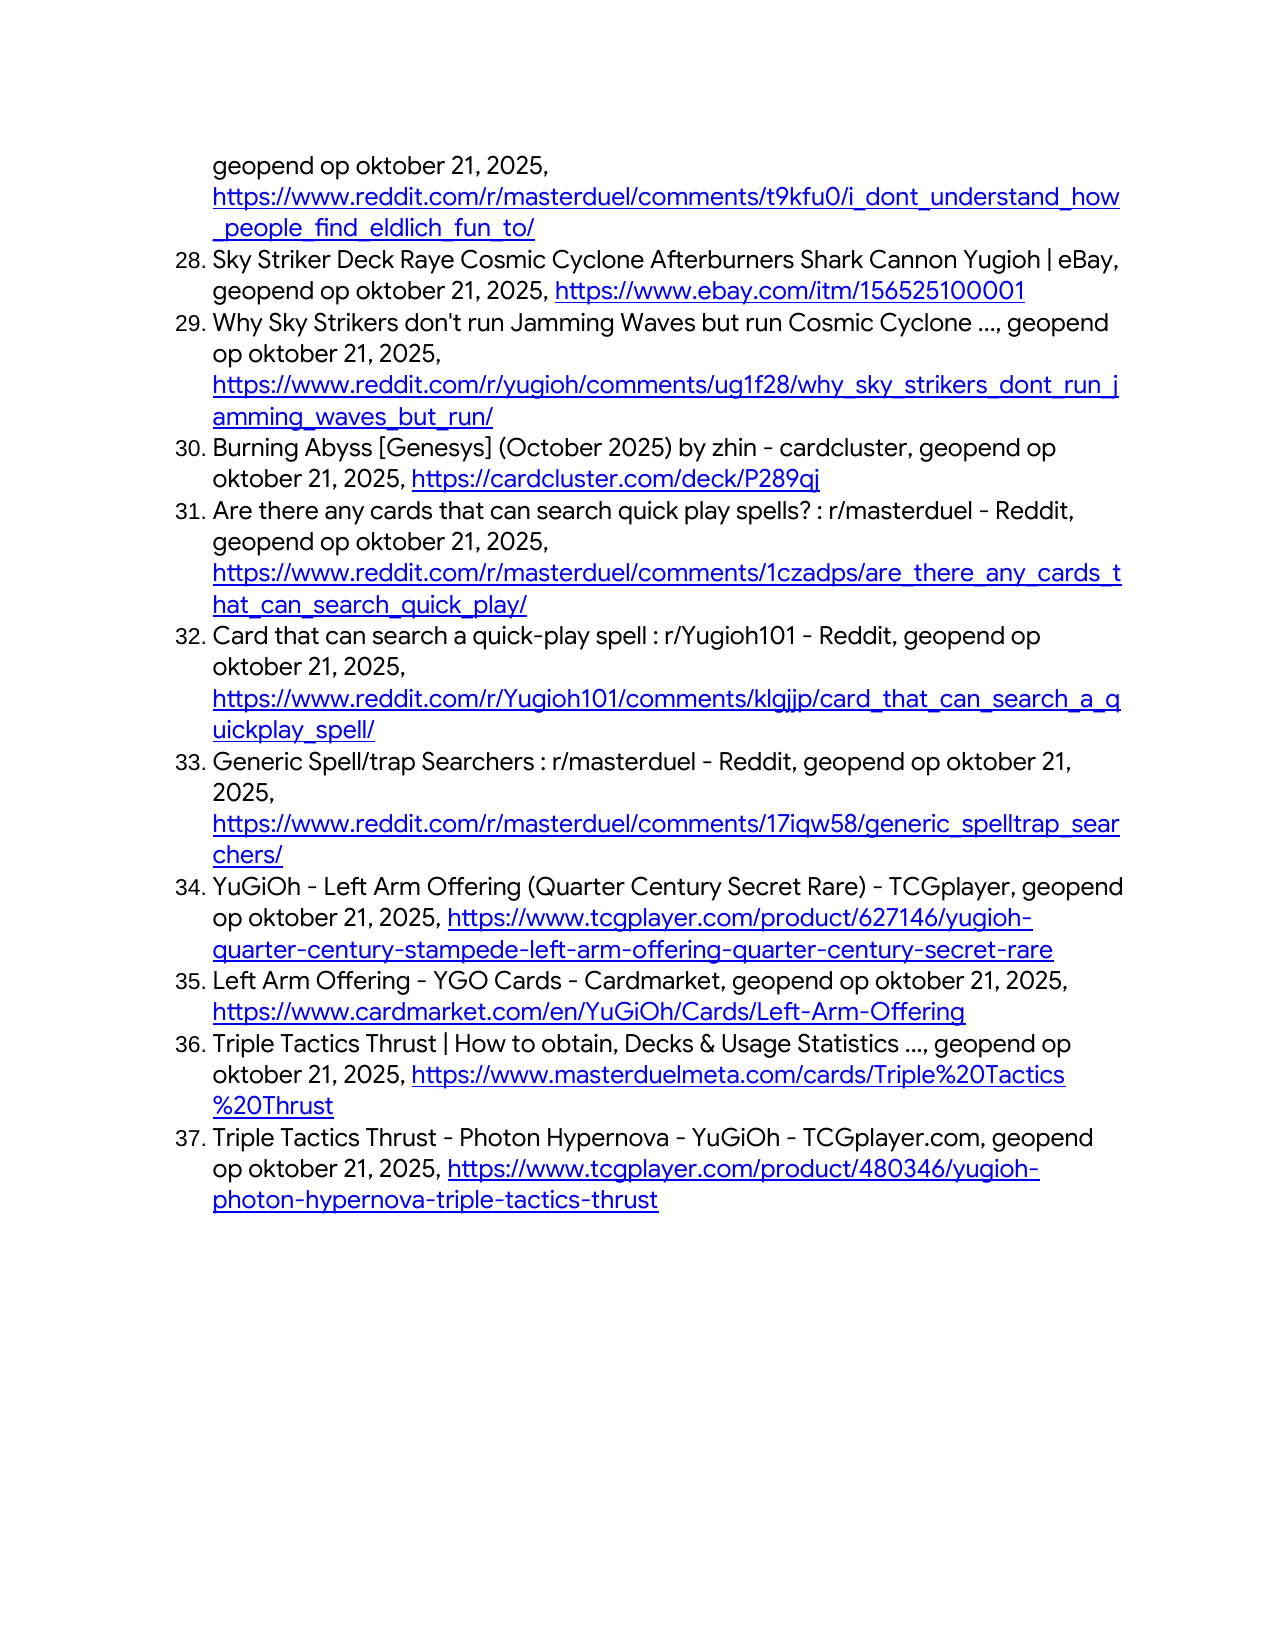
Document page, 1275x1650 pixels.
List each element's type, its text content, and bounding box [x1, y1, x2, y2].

list Why Sky Strikers don't run Jamming Waves but run Cosmic Cyclone ..., geopend op oktober 21, 2025, https://www.reddit.com/r/yugioh/comments/ug1f28/why_sky_strikers_dont_run_jamming_waves_but_run/ [175, 307, 1125, 432]
list Card that can search a quick-play spell : r/Yugioh101 - Reddit, geopend op oktober 21, 2025, https://www.reddit.com/r/Yugioh101/comments/klgjjp/card_that_can_search_a_quickplay_spell/ [175, 620, 1125, 746]
list Generic Spell/trap Searchers : r/masterduel - Reddit, geopend op oktober 21, 2025, https://www.reddit.com/r/masterduel/comments/17iqw58/generic_spelltrap_searchers/ [175, 746, 1125, 871]
list YuGiOh - Left Arm Offering (Quarter Century Secret Rare) - TCGplayer, geopend op oktober 21, 2025, https://www.tcgplayer.com/product/627146/yugioh-quarter-century-stampede-left-arm-offering-quarter-century-secret-rare [175, 871, 1125, 965]
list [175, 150, 1125, 244]
list Left Arm Offering - YGO Cards - Cardmarket, geopend op oktober 21, 2025, https://www.cardmarket.com/en/YuGiOh/Cards/Left-Arm-Offering [175, 965, 1125, 1028]
list Burning Abyss [Genesys] (October 2025) by zhin - cardcluster, geopend op oktober 21, 2025, https://cardcluster.com/deck/P289qj [175, 432, 1125, 495]
list Sky Striker Deck Raye Cosmic Cyclone Afterburners Shark Cannon Yugioh | eBay, geopend op oktober 21, 2025, https://www.ebay.com/itm/156525100001 [175, 244, 1125, 307]
list Triple Tactics Thrust - Photon Hypernova - YuGiOh - TCGplayer.com, geopend op oktober 21, 2025, https://www.tcgplayer.com/product/480346/yugioh-photon-hypernova-triple-tactics-thrust [175, 1122, 1125, 1216]
list Triple Tactics Thrust | How to obtain, Decks & Usage Statistics ..., geopend op oktober 21, 2025, https://www.masterduelmeta.com/cards/Triple%20Tactics%20Thrust [175, 1028, 1125, 1122]
list Are there any cards that can search quick play spells? : r/masterduel - Reddit, geopend op oktober 21, 2025, https://www.reddit.com/r/masterduel/comments/1czadps/are_there_any_cards_that_can_search_quick_play/ [175, 495, 1125, 620]
